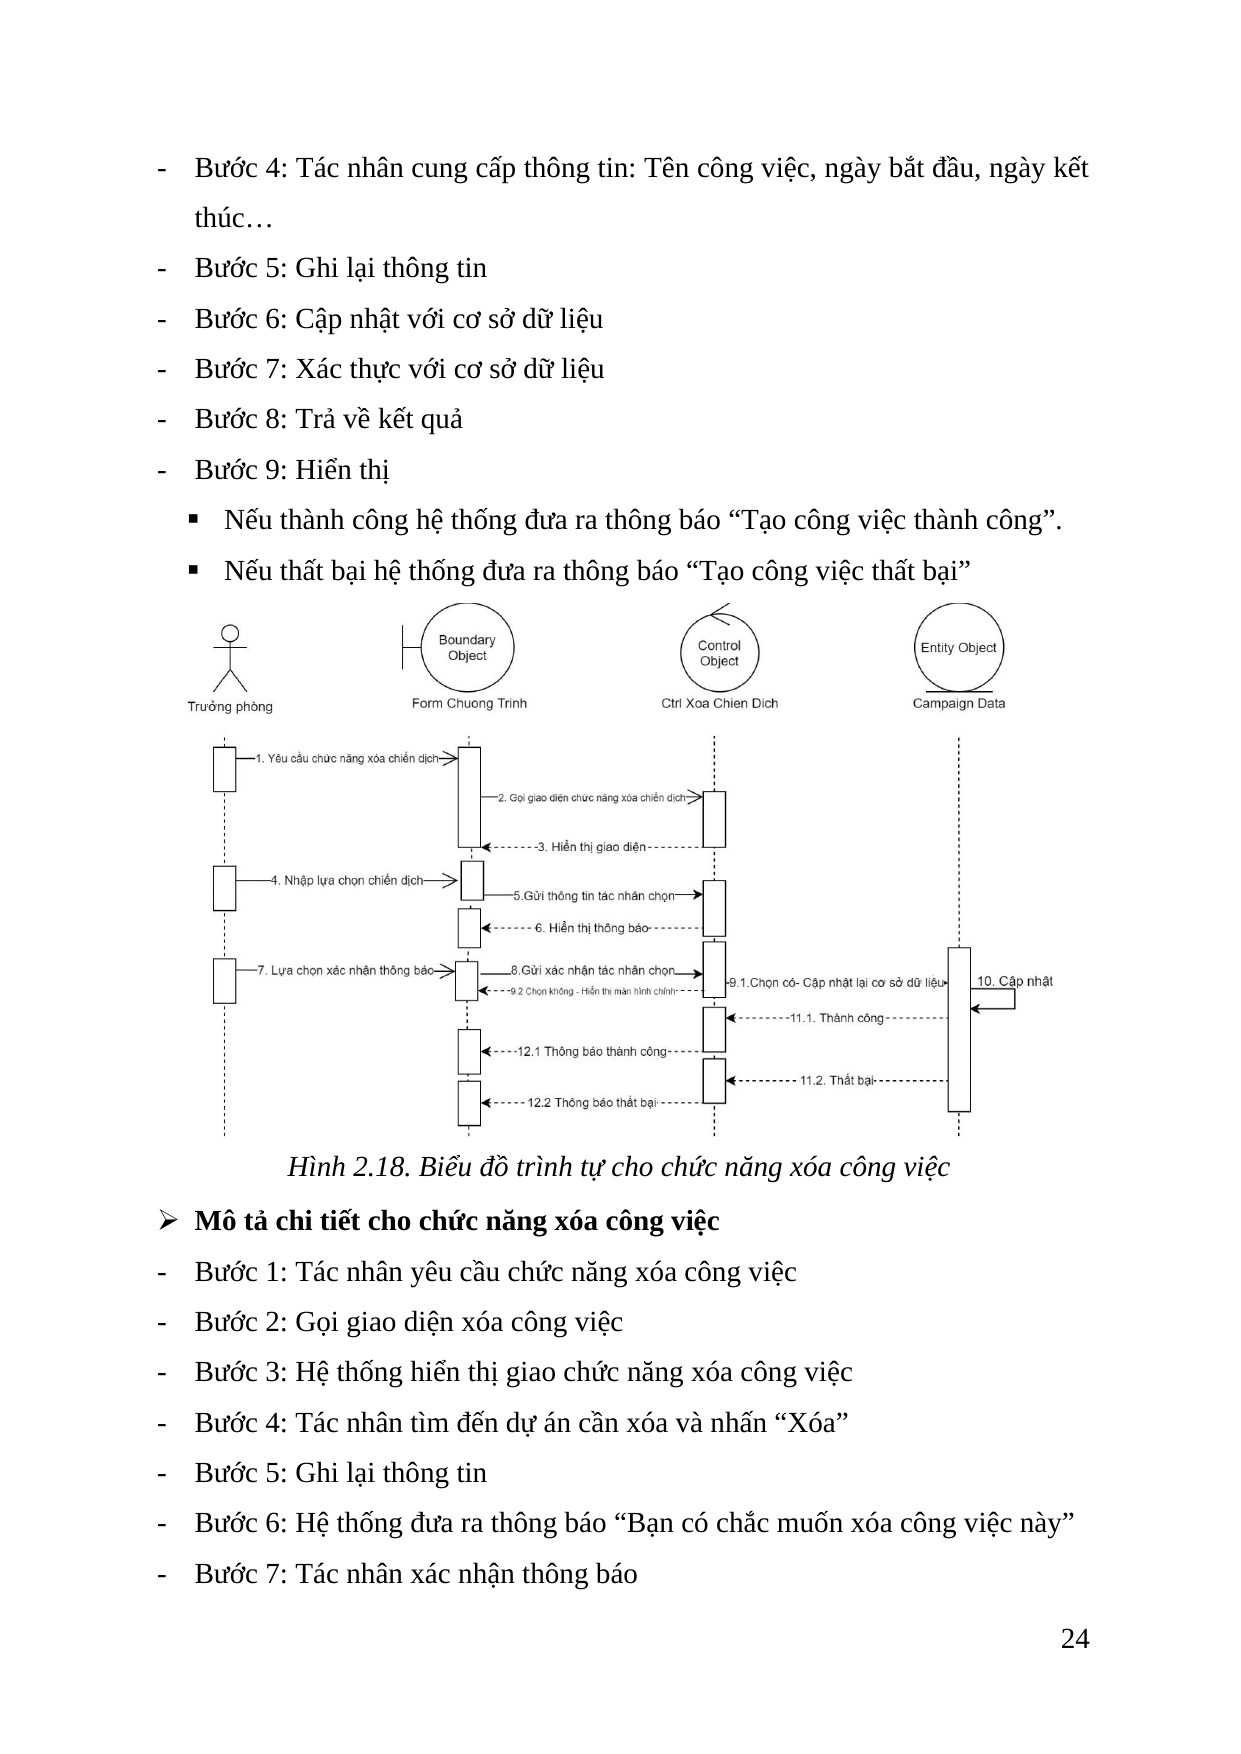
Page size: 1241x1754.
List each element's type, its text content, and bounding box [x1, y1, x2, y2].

list Bước 4: Tác nhân cung cấp thông tin: Tên công việc, ngày bắt đầu, ngày kết thúc… [157, 150, 1090, 234]
list Bước 1: Tác nhân yêu cầu chức năng xóa công việc [157, 1254, 1090, 1287]
picture [187, 603, 1053, 1137]
list Bước 9: Hiển thị [157, 452, 1090, 485]
list Bước 2: Gọi giao diện xóa công việc [157, 1304, 1090, 1338]
list Bước 7: Xác thực với cơ sở dữ liệu [157, 351, 1090, 385]
text Hình 2.18. Biểu đồ trình tự cho chức năng xóa công việc [150, 1149, 1090, 1183]
list Bước 3: Hệ thống hiển thị giao chức năng xóa công việc [157, 1354, 1090, 1388]
list Nếu thất bại hệ thống đưa ra thông báo “Tạo công việc thất bại” [186, 553, 1090, 586]
list Mô tả chi tiết cho chức năng xóa công việc [157, 1203, 1090, 1237]
list Nếu thành công hệ thống đưa ra thông báo “Tạo công việc thành công”. [186, 502, 1090, 536]
list Bước 6: Cập nhật với cơ sở dữ liệu [157, 301, 1090, 334]
list Bước 5: Ghi lại thông tin [157, 251, 1090, 284]
list Bước 7: Tác nhân xác nhận thông báo [157, 1556, 1090, 1589]
list Bước 5: Ghi lại thông tin [157, 1455, 1090, 1489]
list Bước 8: Trả về kết quả [157, 402, 1090, 435]
list Bước 6: Hệ thống đưa ra thông báo “Bạn có chắc muốn xóa công việc này” [157, 1505, 1090, 1539]
list Bước 4: Tác nhân tìm đến dự án cần xóa và nhấn “Xóa” [157, 1405, 1090, 1438]
